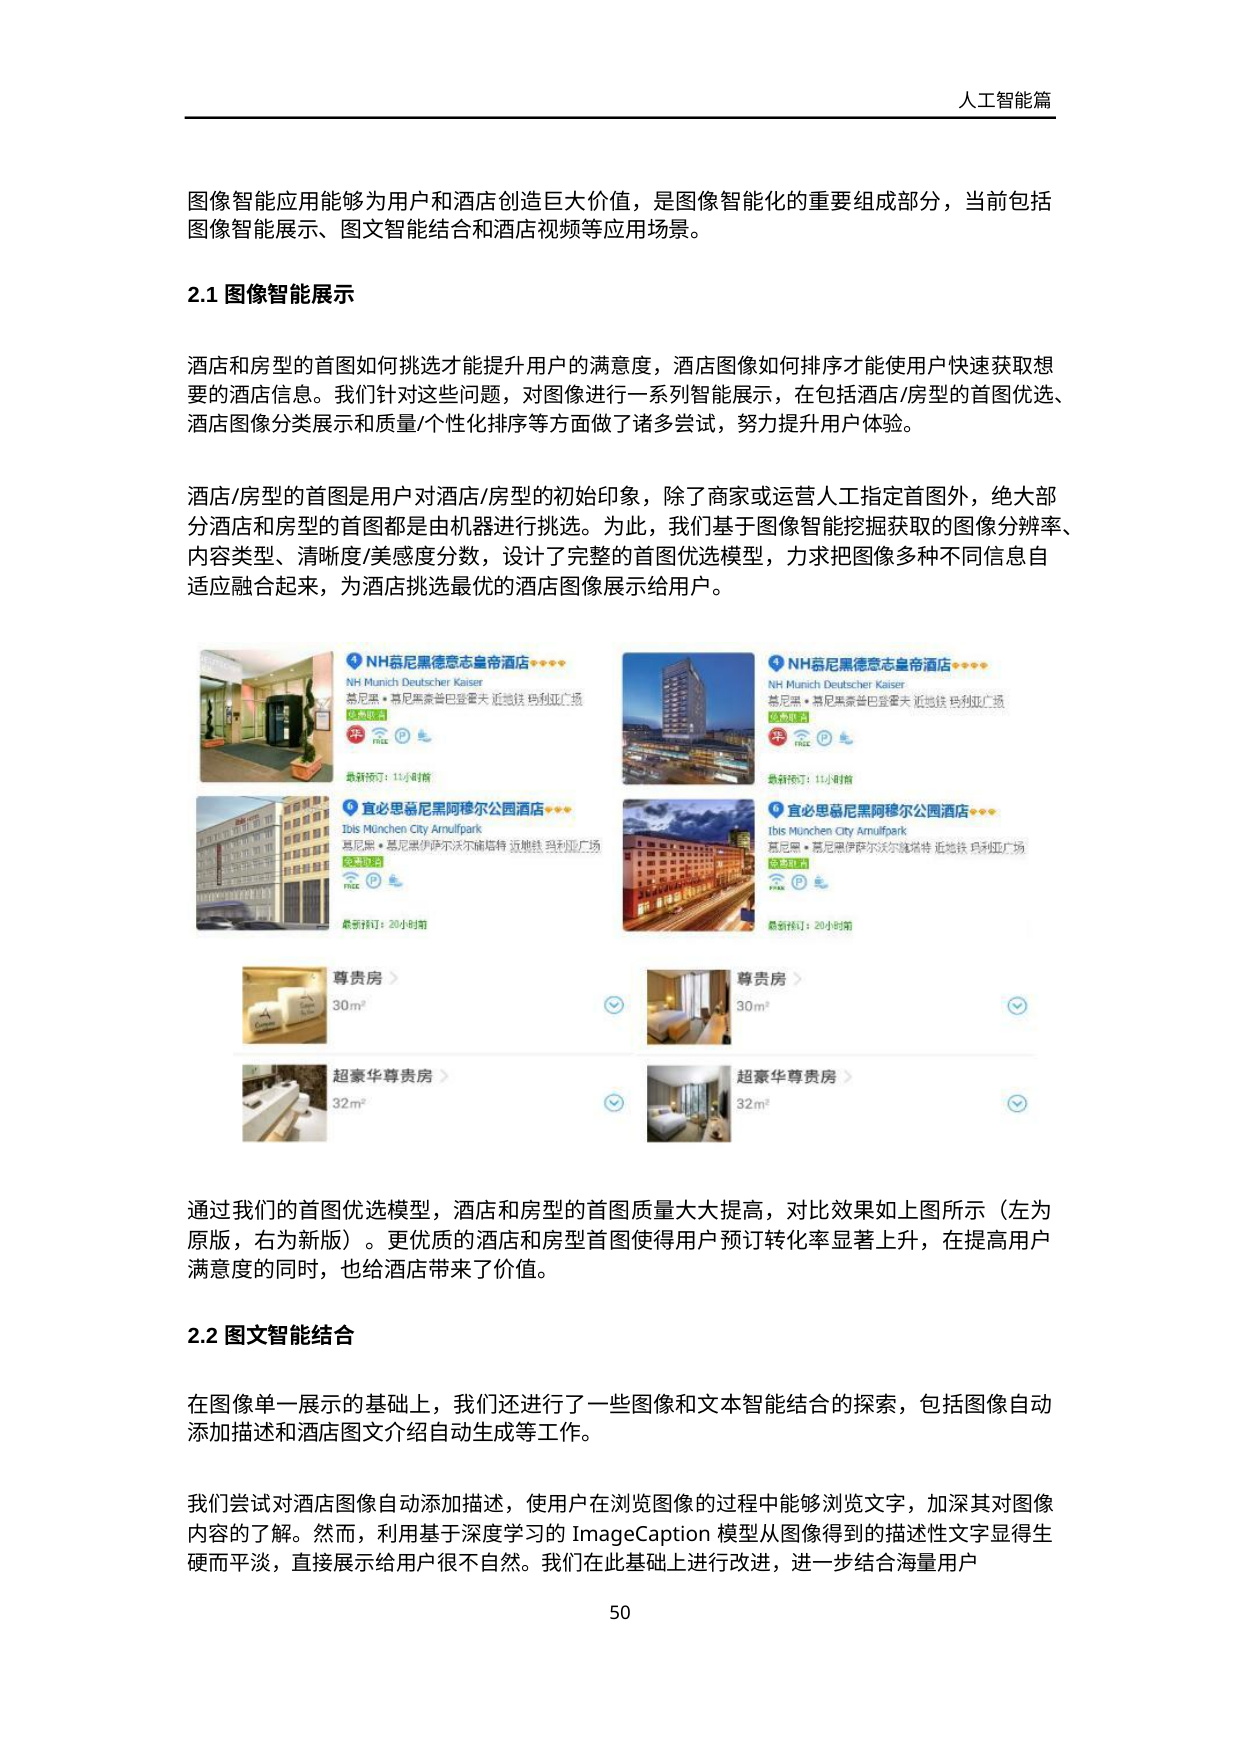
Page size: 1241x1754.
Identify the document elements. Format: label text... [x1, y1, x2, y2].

picture [187, 642, 1053, 1154]
text 50 [150, 1604, 1089, 1623]
text 2.1 图像智能展示 [187, 281, 1090, 308]
text 通过我们的首图优选模型，酒店和房型的首图质量大大提高，对比效果如上图所示（左为原版，右为新版）。更优质的酒店和房型首图使得用户预订转化率显著上升，在提高用户满意度的同时，也给酒店带来了价值。 [187, 1196, 1054, 1283]
text 在图像单一展示的基础上，我们还进行了一些图像和文本智能结合的探索，包括图像自动添加描述和酒店图文介绍自动生成等工作。 [187, 1391, 1054, 1446]
text 人工智能篇 [958, 92, 1089, 111]
text 图像智能应用能够为用户和酒店创造巨大价值，是图像智能化的重要组成部分，当前包括图像智能展示、图文智能结合和酒店视频等应用场景。 [187, 187, 1054, 243]
text 我们尝试对酒店图像自动添加描述，使用户在浏览图像的过程中能够浏览文字，加深其对图像内容的了解。然而，利用基于深度学习的 ImageCaption 模型从图像得到的描述性文字显得生硬而平淡，直接展示给用户很不自然。我们在此基础上进行改进，进一步结合海量用户 [187, 1488, 1054, 1576]
text 酒店和房型的首图如何挑选才能提升用户的满意度，酒店图像如何排序才能使用户快速获取想要的酒店信息。我们针对这些问题，对图像进行一系列智能展示，在包括酒店/房型的首图优选、酒店图像分类展示和质量/个性化排序等方面做了诸多尝试，努力提升用户体验。 [187, 350, 1054, 438]
text 酒店/房型的首图是用户对酒店/房型的初始印象，除了商家或运营人工指定首图外，绝大部分酒店和房型的首图都是由机器进行挑选。为此，我们基于图像智能挖掘获取的图像分辨率、内容类型、清晰度/美感度分数，设计了完整的首图优选模型，力求把图像多种不同信息自适应融合起来，为酒店挑选最优的酒店图像展示给用户。 [187, 480, 1064, 601]
text 2.2 图文智能结合 [187, 1322, 1090, 1349]
